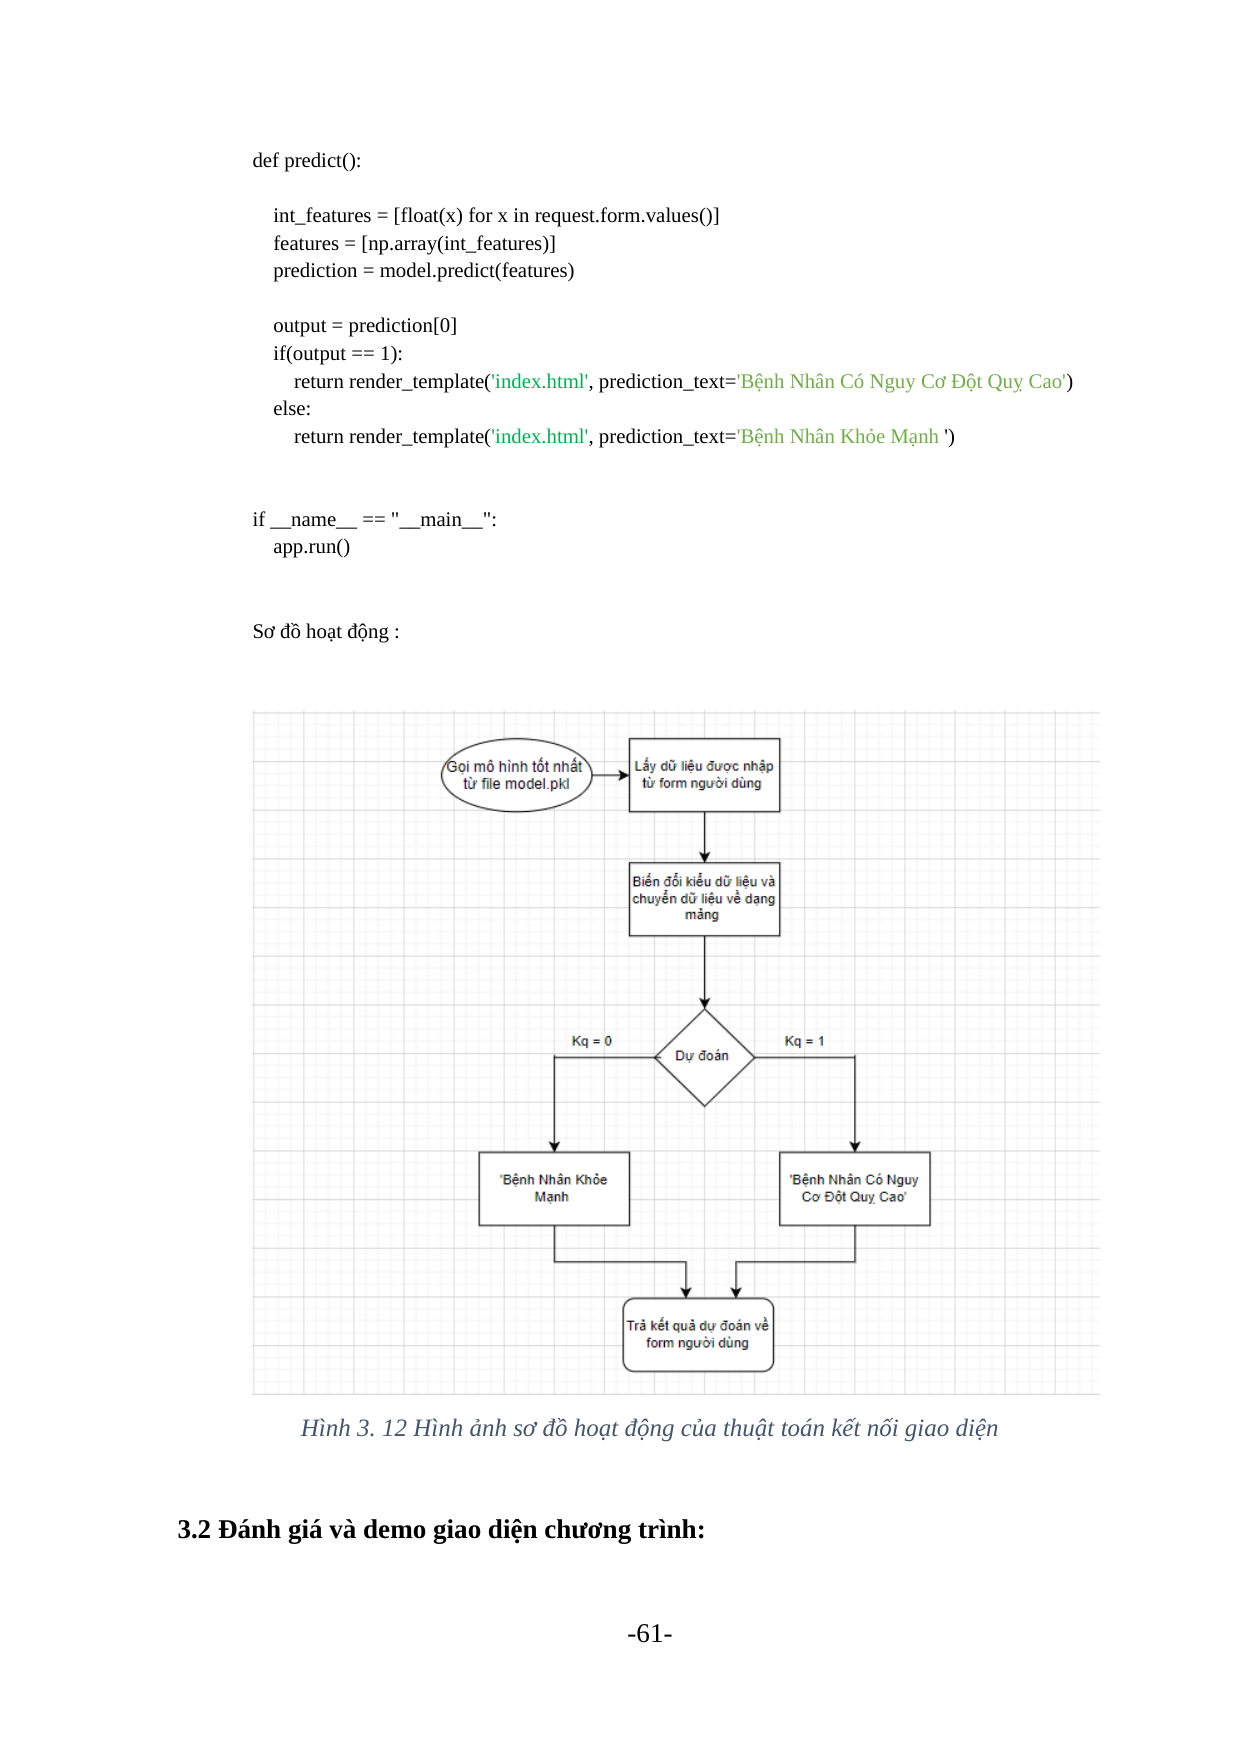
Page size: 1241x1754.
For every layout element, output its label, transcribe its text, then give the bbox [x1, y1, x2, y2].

list app.run() [252, 534, 1122, 558]
list prediction = model.predict(features) [252, 258, 1122, 282]
list output = prediction[0] [252, 313, 1122, 337]
picture [252, 710, 1100, 1395]
list def predict(): [252, 148, 1122, 172]
list if __name__ == "__main__": [252, 507, 1122, 531]
list int_features = [float(x) for x in request.form.values()] [252, 203, 1122, 227]
list return render_template('index.html', prediction_text='Bệnh Nhân Khỏe Mạnh ') [252, 424, 1122, 448]
text Sơ đồ hoạt động : [252, 619, 1122, 643]
subtitle 3.2 Đánh giá và demo giao diện chương trình: [177, 1513, 1122, 1544]
text Hình 3. 12 Hình ảnh sơ đồ hoạt động của thuật toán kết nối giao diện [177, 1413, 1122, 1442]
list features = [np.array(int_features)] [252, 231, 1122, 254]
list return render_template('index.html', prediction_text='Bệnh Nhân Có Nguy Cơ Đột Quỵ Cao') [252, 368, 1122, 393]
list else: [252, 396, 1122, 420]
list if(output == 1): [252, 341, 1122, 365]
